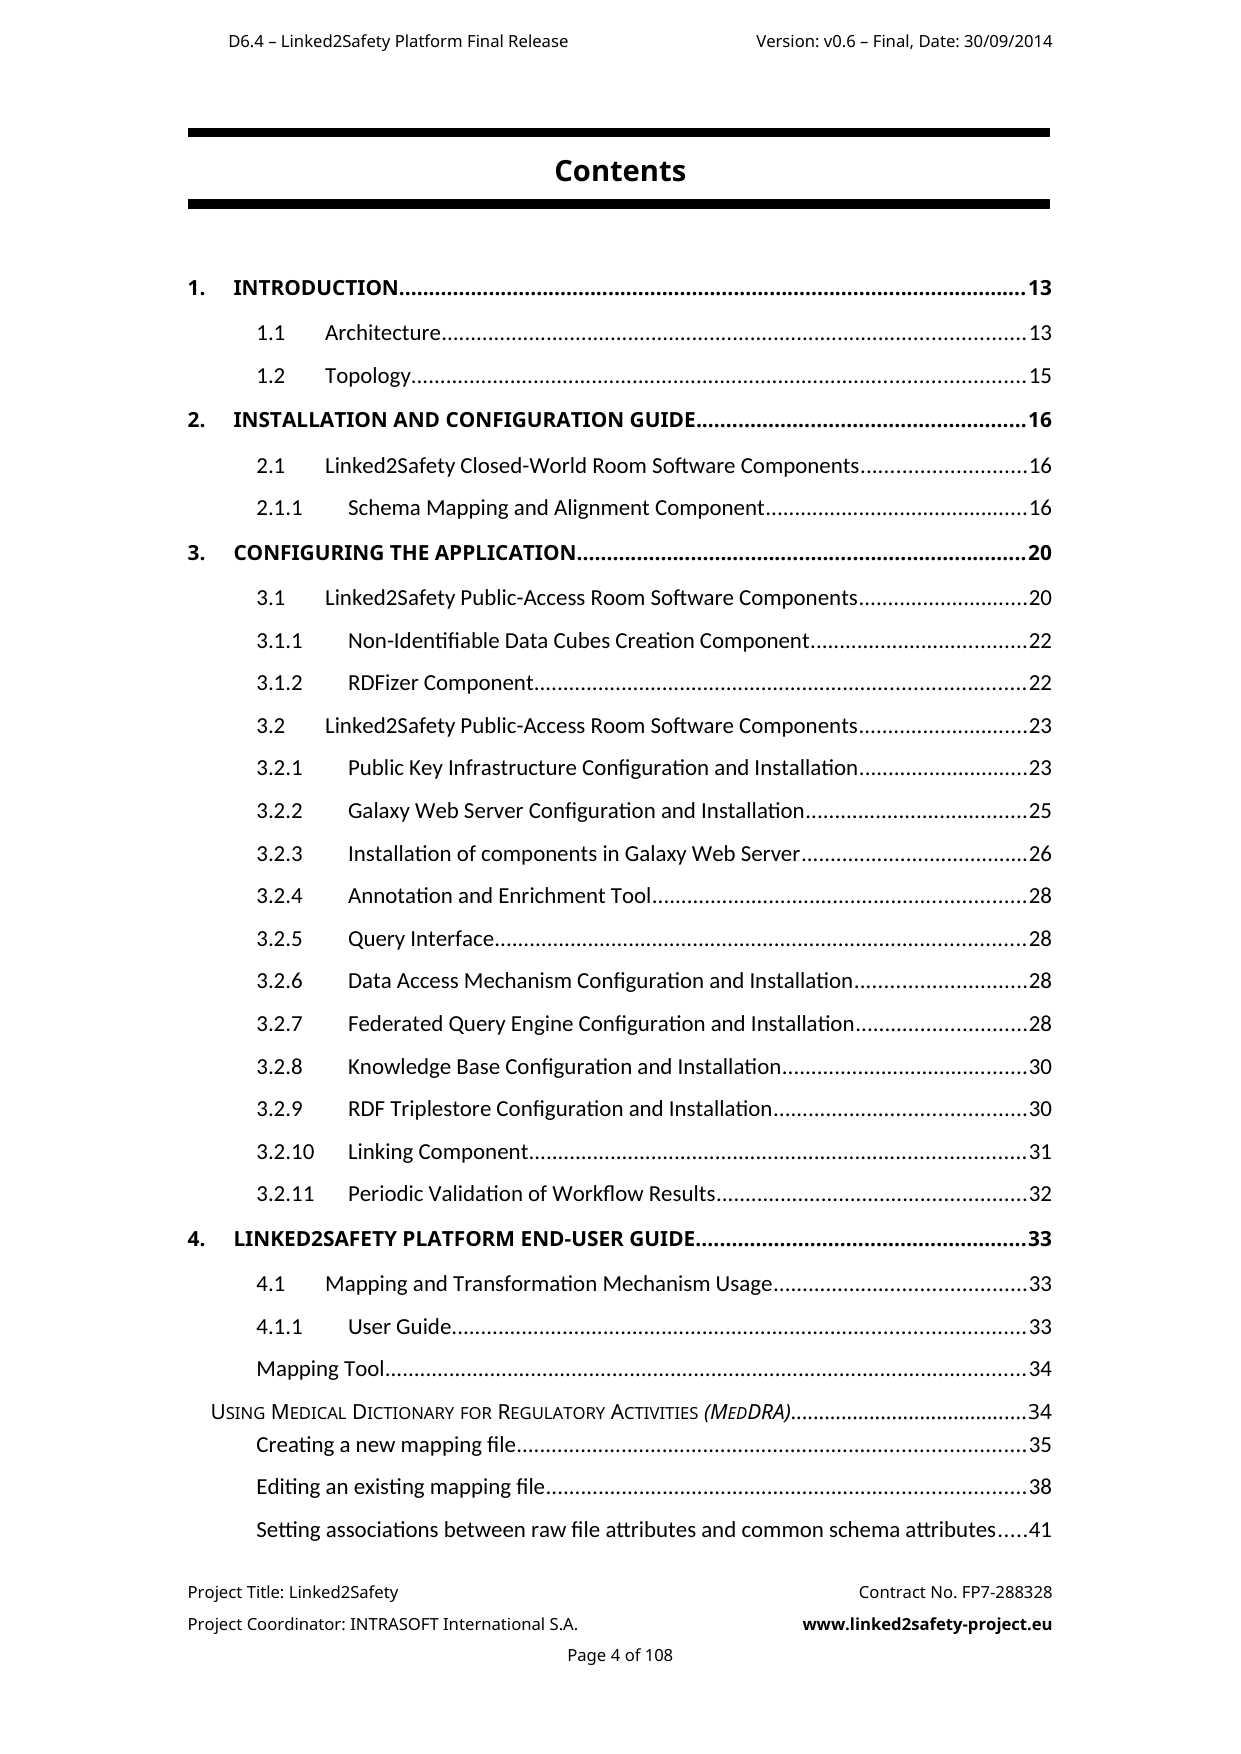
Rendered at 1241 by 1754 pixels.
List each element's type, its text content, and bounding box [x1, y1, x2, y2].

text 3.2 Linked2Safety Public-Access Room Software Components 23 [256, 711, 1053, 739]
text Editing an existing mapping file 38 [256, 1472, 1053, 1500]
text Creating a new mapping file 35 [256, 1430, 1053, 1458]
text Contents [187, 150, 1053, 190]
text 3.2.3 Installation of components in Galaxy Web Server 26 [256, 839, 1053, 867]
text 2. Installation and Configuration Guide 16 [187, 406, 1053, 434]
text 4. Linked2Safety Platform End-User Guide 33 [187, 1224, 1053, 1253]
text 3.1 Linked2Safety Public-Access Room Software Components 20 [256, 583, 1053, 611]
text 3.1.2 RDFizer Component 22 [256, 668, 1053, 696]
text 4.1.1 User Guide 33 [256, 1312, 1053, 1340]
text 3. Configuring the application 20 [187, 538, 1053, 566]
text 3.2.8 Knowledge Base Configuration and Installation 30 [256, 1052, 1053, 1080]
text Setting associations between raw file attributes and common schema attributes 41 [256, 1515, 1053, 1543]
text Using Medical Dictionary for Regulatory Activities (MedDRA) 34 [210, 1397, 1053, 1426]
text 1.1 Architecture 13 [256, 318, 1053, 346]
text Mapping Tool 34 [256, 1354, 1053, 1383]
text 3.2.11 Periodic Validation of Workflow Results 32 [256, 1179, 1053, 1208]
text 3.2.9 RDF Triplestore Configuration and Installation 30 [256, 1094, 1053, 1122]
text 2.1 Linked2Safety Closed-World Room Software Components 16 [256, 451, 1053, 479]
text 3.2.6 Data Access Mechanism Configuration and Installation 28 [256, 967, 1053, 994]
text 1. Introduction 13 [187, 273, 1053, 302]
text 4.1 Mapping and Transformation Mechanism Usage 33 [256, 1269, 1053, 1297]
text 3.2.2 Galaxy Web Server Configuration and Installation 25 [256, 796, 1053, 824]
text 3.1.1 Non-Identifiable Data Cubes Creation Component 22 [256, 626, 1053, 654]
text 3.2.4 Annotation and Enrichment Tool 28 [256, 881, 1053, 909]
text 3.2.1 Public Key Infrastructure Configuration and Installation 23 [256, 753, 1053, 782]
text 3.2.10 Linking Component 31 [256, 1137, 1053, 1165]
text 2.1.1 Schema Mapping and Alignment Component 16 [256, 493, 1053, 521]
text 1.2 Topology 15 [256, 361, 1053, 389]
text 3.2.5 Query Interface 28 [256, 924, 1053, 952]
text 3.2.7 Federated Query Engine Configuration and Installation 28 [256, 1009, 1053, 1037]
